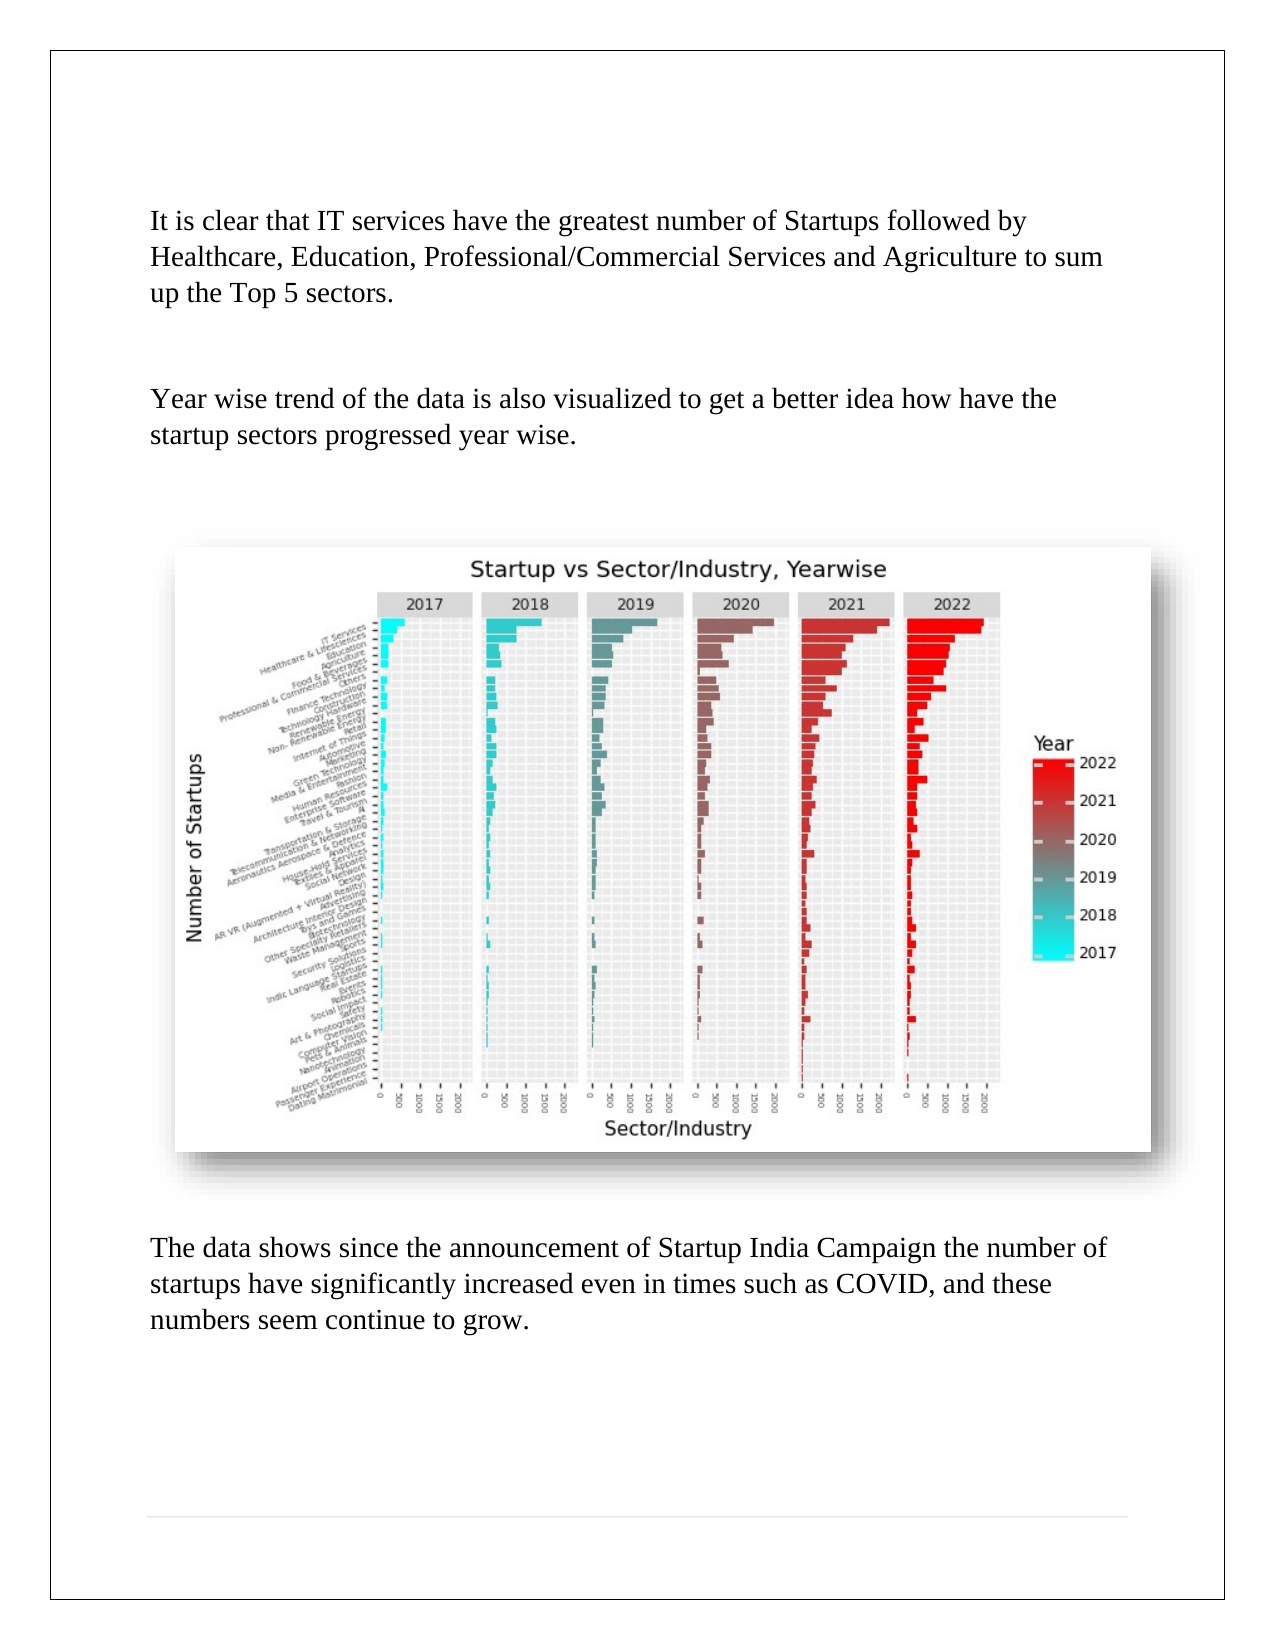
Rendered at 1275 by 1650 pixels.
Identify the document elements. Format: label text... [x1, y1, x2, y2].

text The data shows since the announcement of Startup India Campaign the number of startups have significantly increased even in times such as COVID, and these numbers seem continue to grow. [150, 1230, 1109, 1336]
text It is clear that IT services have the greatest number of Startups followed by Healthcare, Education, Professional/Commercial Services and Agriculture to sum up the Top 5 sectors. [150, 203, 1106, 309]
picture [148, 528, 1206, 1207]
text Year wise trend of the data is also visualized to get a better idea how have the startup sectors progressed year wise. [150, 381, 1059, 451]
